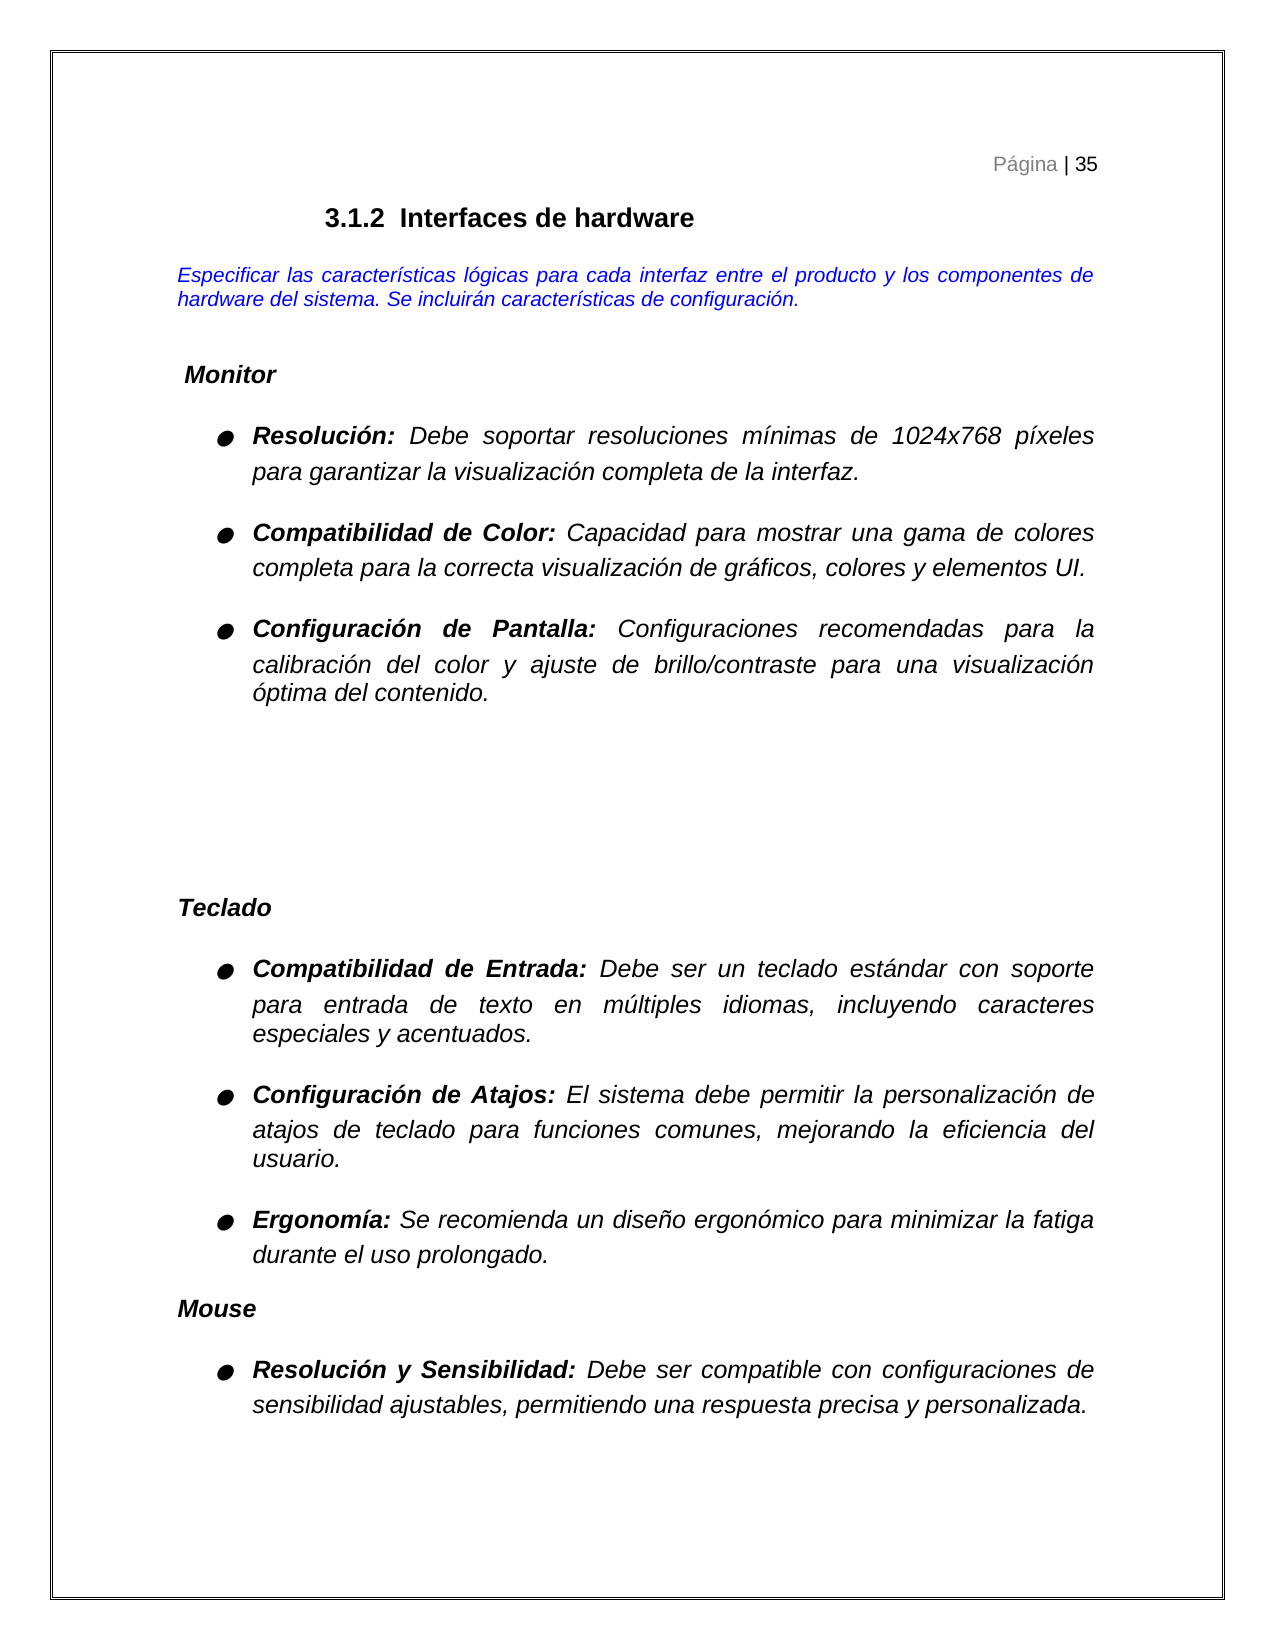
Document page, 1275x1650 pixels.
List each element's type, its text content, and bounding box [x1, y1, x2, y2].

text Teclado [177, 893, 1098, 922]
text Especificar las características lógicas para cada interfaz entre el producto y los componentes de hardware del sistema. Se incluirán características de configuración. [177, 263, 1098, 311]
list Resolución y Sensibilidad: Debe ser compatible con configuraciones de sensibilidad ajustables, permitiendo una respuesta precisa y personalizada. [215, 1348, 1098, 1419]
list Resolución: Debe soportar resoluciones mínimas de 1024x768 píxeles para garantizar la visualización completa de la interfaz. [215, 414, 1098, 485]
list Compatibilidad de Entrada: Debe ser un teclado estándar con soporte para entrada de texto en múltiples idiomas, incluyendo caracteres especiales y acentuados. [215, 947, 1098, 1047]
list Interfaces de hardware [324, 202, 1098, 233]
list Compatibilidad de Color: Capacidad para mostrar una gama de colores completa para la correcta visualización de gráficos, colores y elementos UI. [215, 510, 1098, 582]
list Ergonomía: Se recomienda un diseño ergonómico para minimizar la fatiga durante el uso prolongado. [215, 1197, 1098, 1269]
list Configuración de Atajos: El sistema debe permitir la personalización de atajos de teclado para funciones comunes, mejorando la eficiencia del usuario. [215, 1072, 1098, 1172]
list Configuración de Pantalla: Configuraciones recomendadas para la calibración del color y ajuste de brillo/contraste para una visualización óptima del contenido. [215, 607, 1098, 707]
text Mouse [177, 1294, 1098, 1323]
text Monitor [177, 360, 1098, 389]
